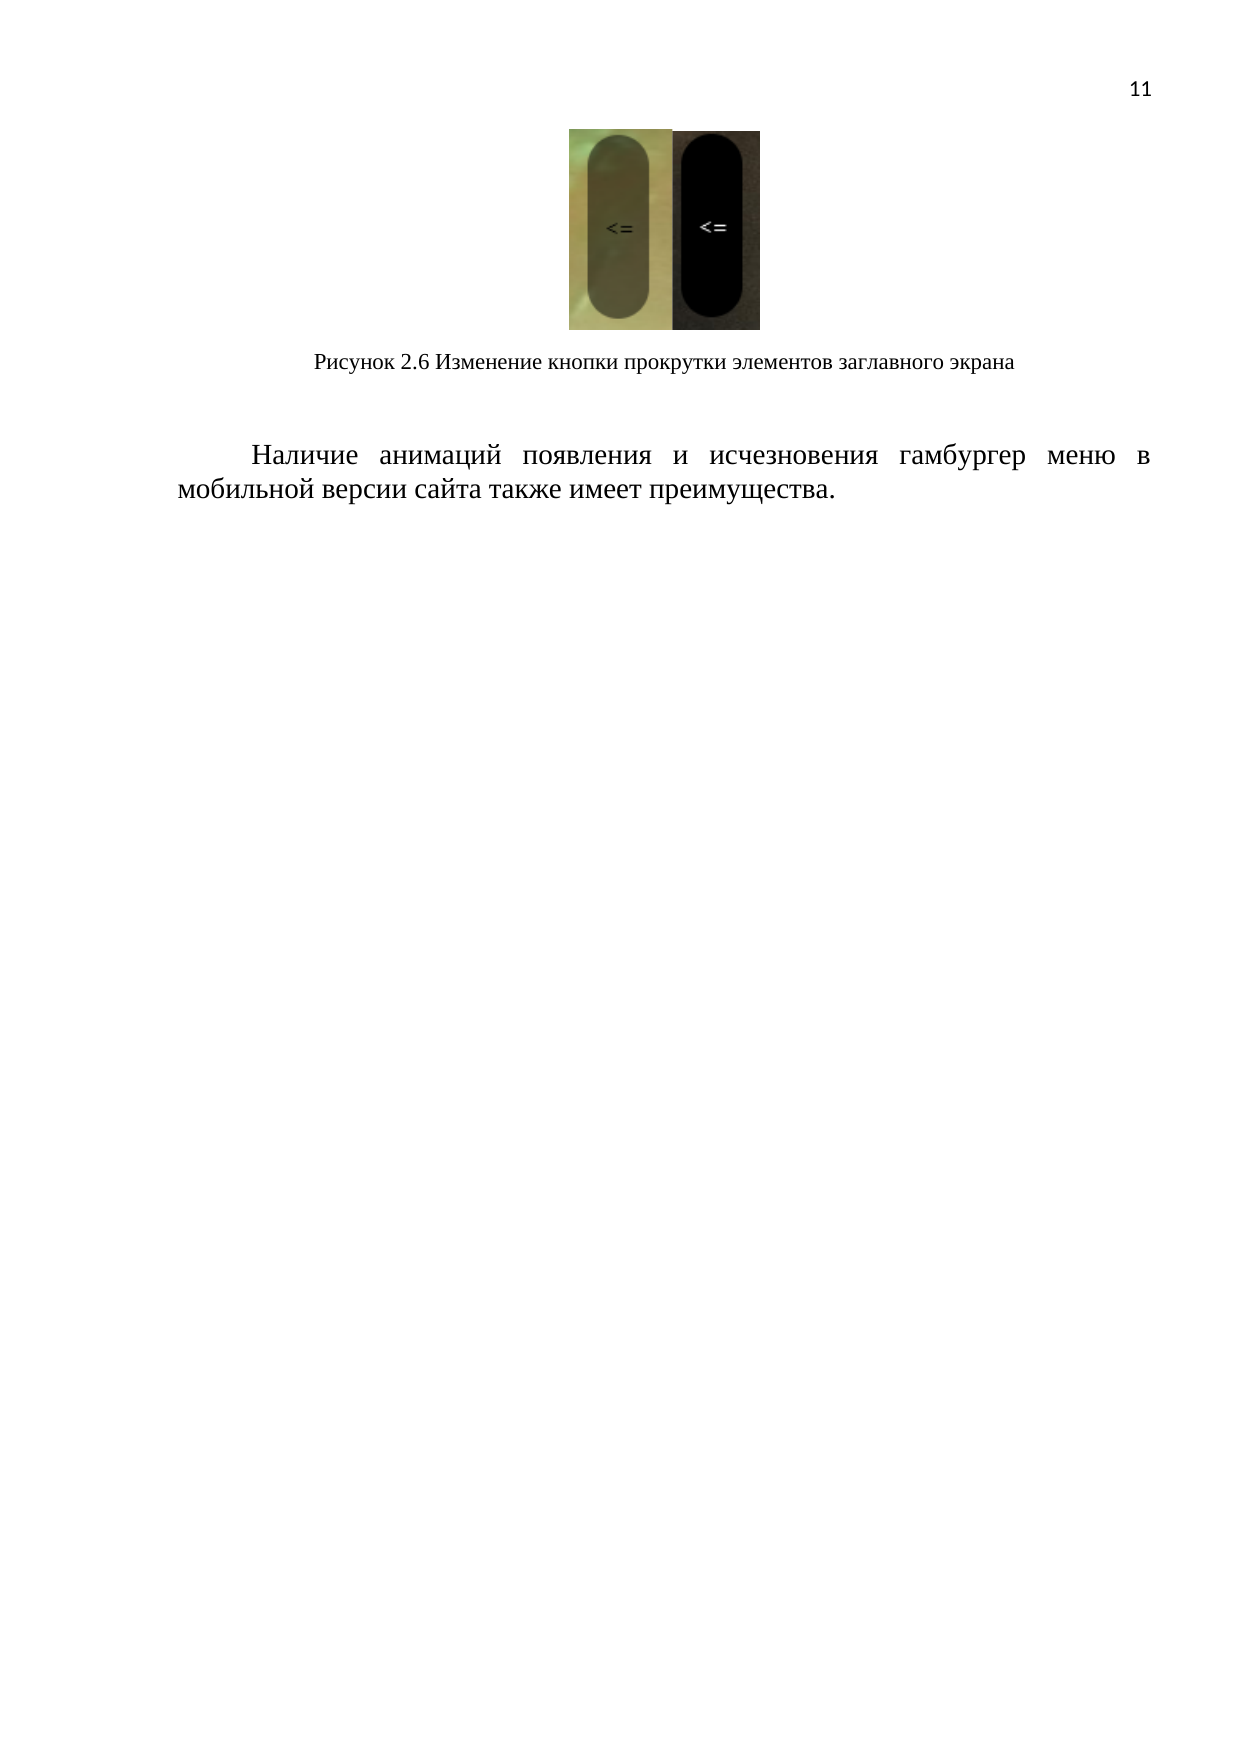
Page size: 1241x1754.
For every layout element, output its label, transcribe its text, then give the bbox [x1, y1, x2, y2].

text Наличие анимаций появления и исчезновения гамбургер меню в мобильной версии сайта также имеет преимущества. [177, 437, 1152, 504]
picture [569, 129, 760, 330]
text Рисунок 2.6 Изменение кнопки прокрутки элементов заглавного экрана [177, 348, 1152, 374]
